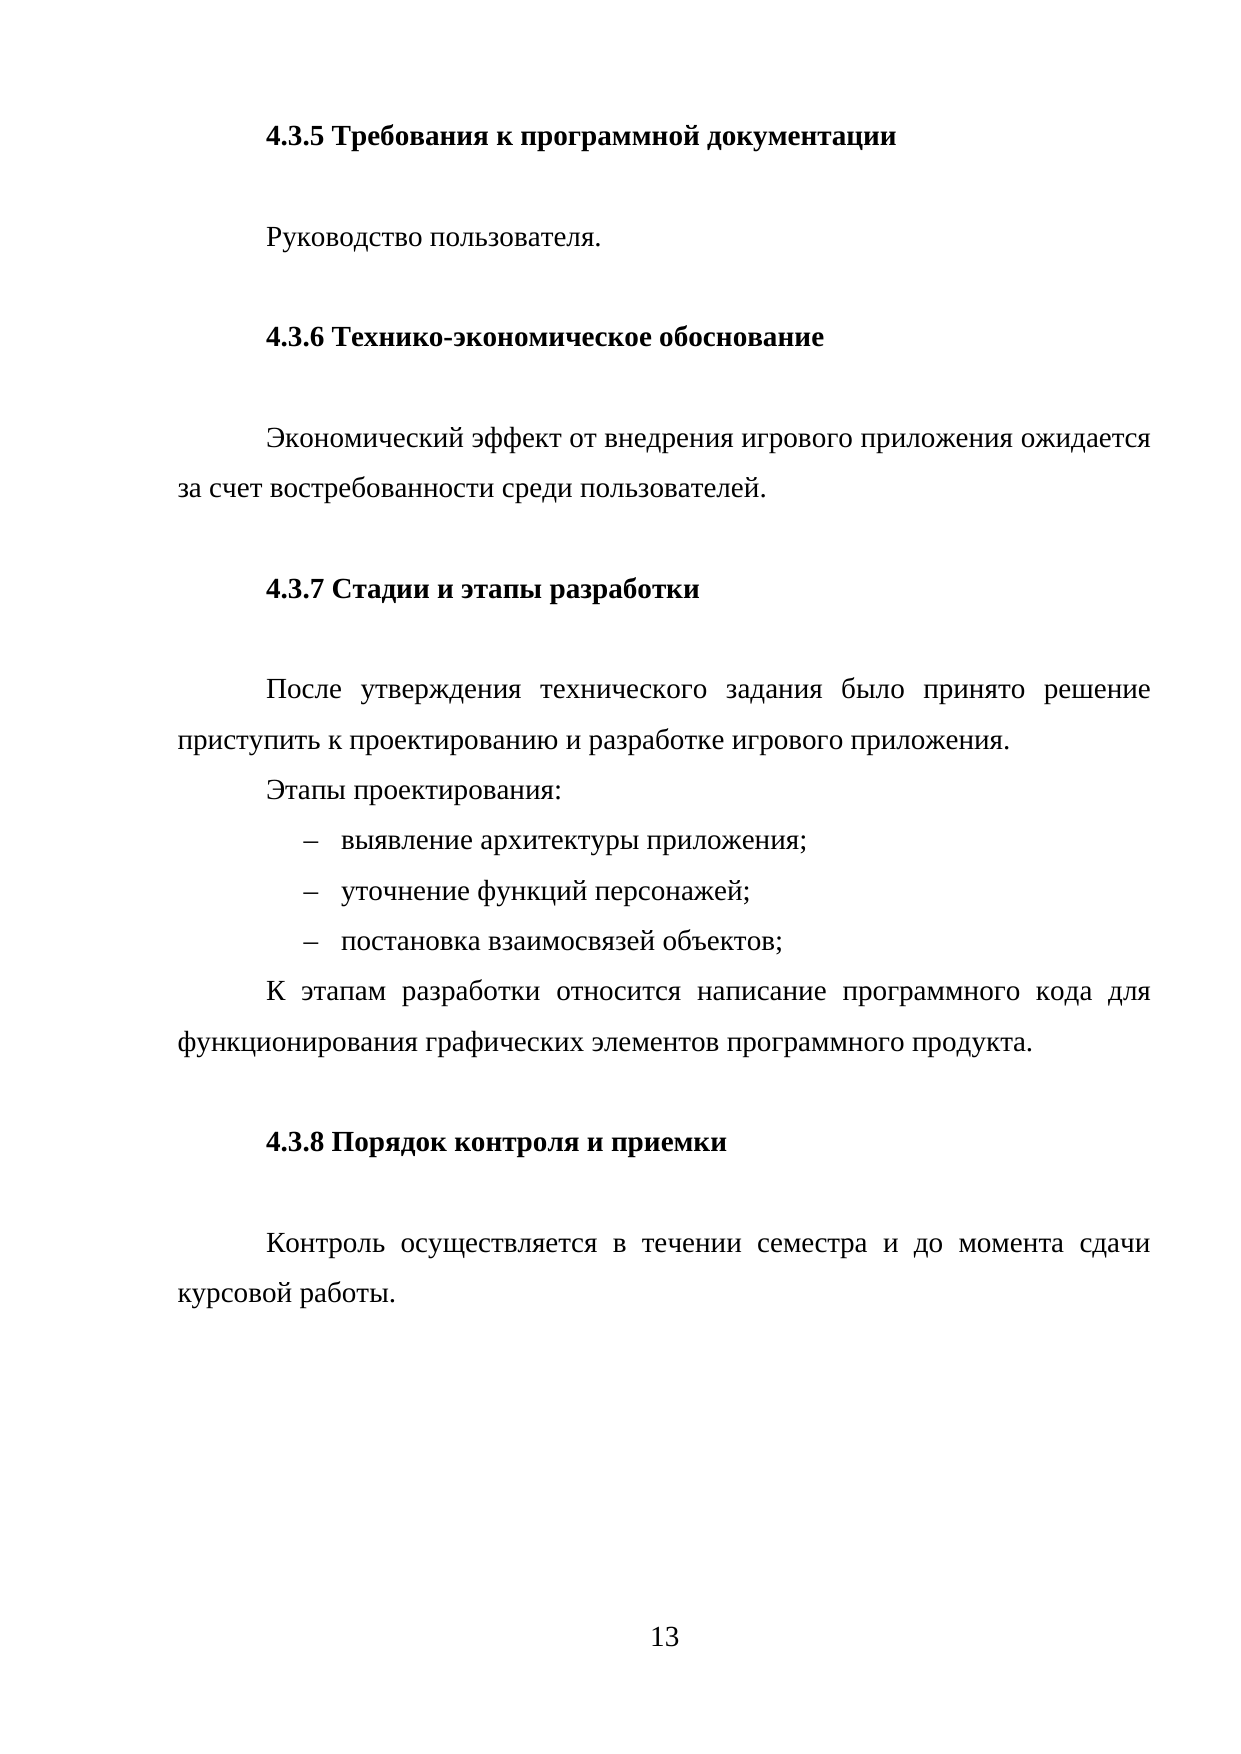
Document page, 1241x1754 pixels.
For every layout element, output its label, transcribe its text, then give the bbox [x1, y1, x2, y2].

text Этапы проектирования: [177, 772, 1152, 806]
subtitle 4.3.5 Требования к программной документации [177, 118, 1152, 152]
subtitle 4.3.6 Технико-экономическое обоснование [177, 319, 1152, 353]
text Контроль осуществляется в течении семестра и до момента сдачи курсовой работы. [177, 1225, 1152, 1309]
list выявление архитектуры приложения; [303, 822, 1152, 856]
subtitle 4.3.8 Порядок контроля и приемки [177, 1124, 1152, 1158]
text Руководство пользователя. [177, 219, 1152, 252]
list постановка взаимосвязей объектов; [303, 923, 1152, 957]
text К этапам разработки относится написание программного кода для функционирования графических элементов программного продукта. [177, 973, 1152, 1057]
text После утверждения технического задания было принято решение приступить к проектированию и разработке игрового приложения. [177, 672, 1152, 755]
text Экономический эффект от внедрения игрового приложения ожидается за счет востребованности среди пользователей. [177, 420, 1152, 504]
subtitle 4.3.7 Стадии и этапы разработки [177, 571, 1152, 604]
list уточнение функций персонажей; [303, 873, 1152, 906]
